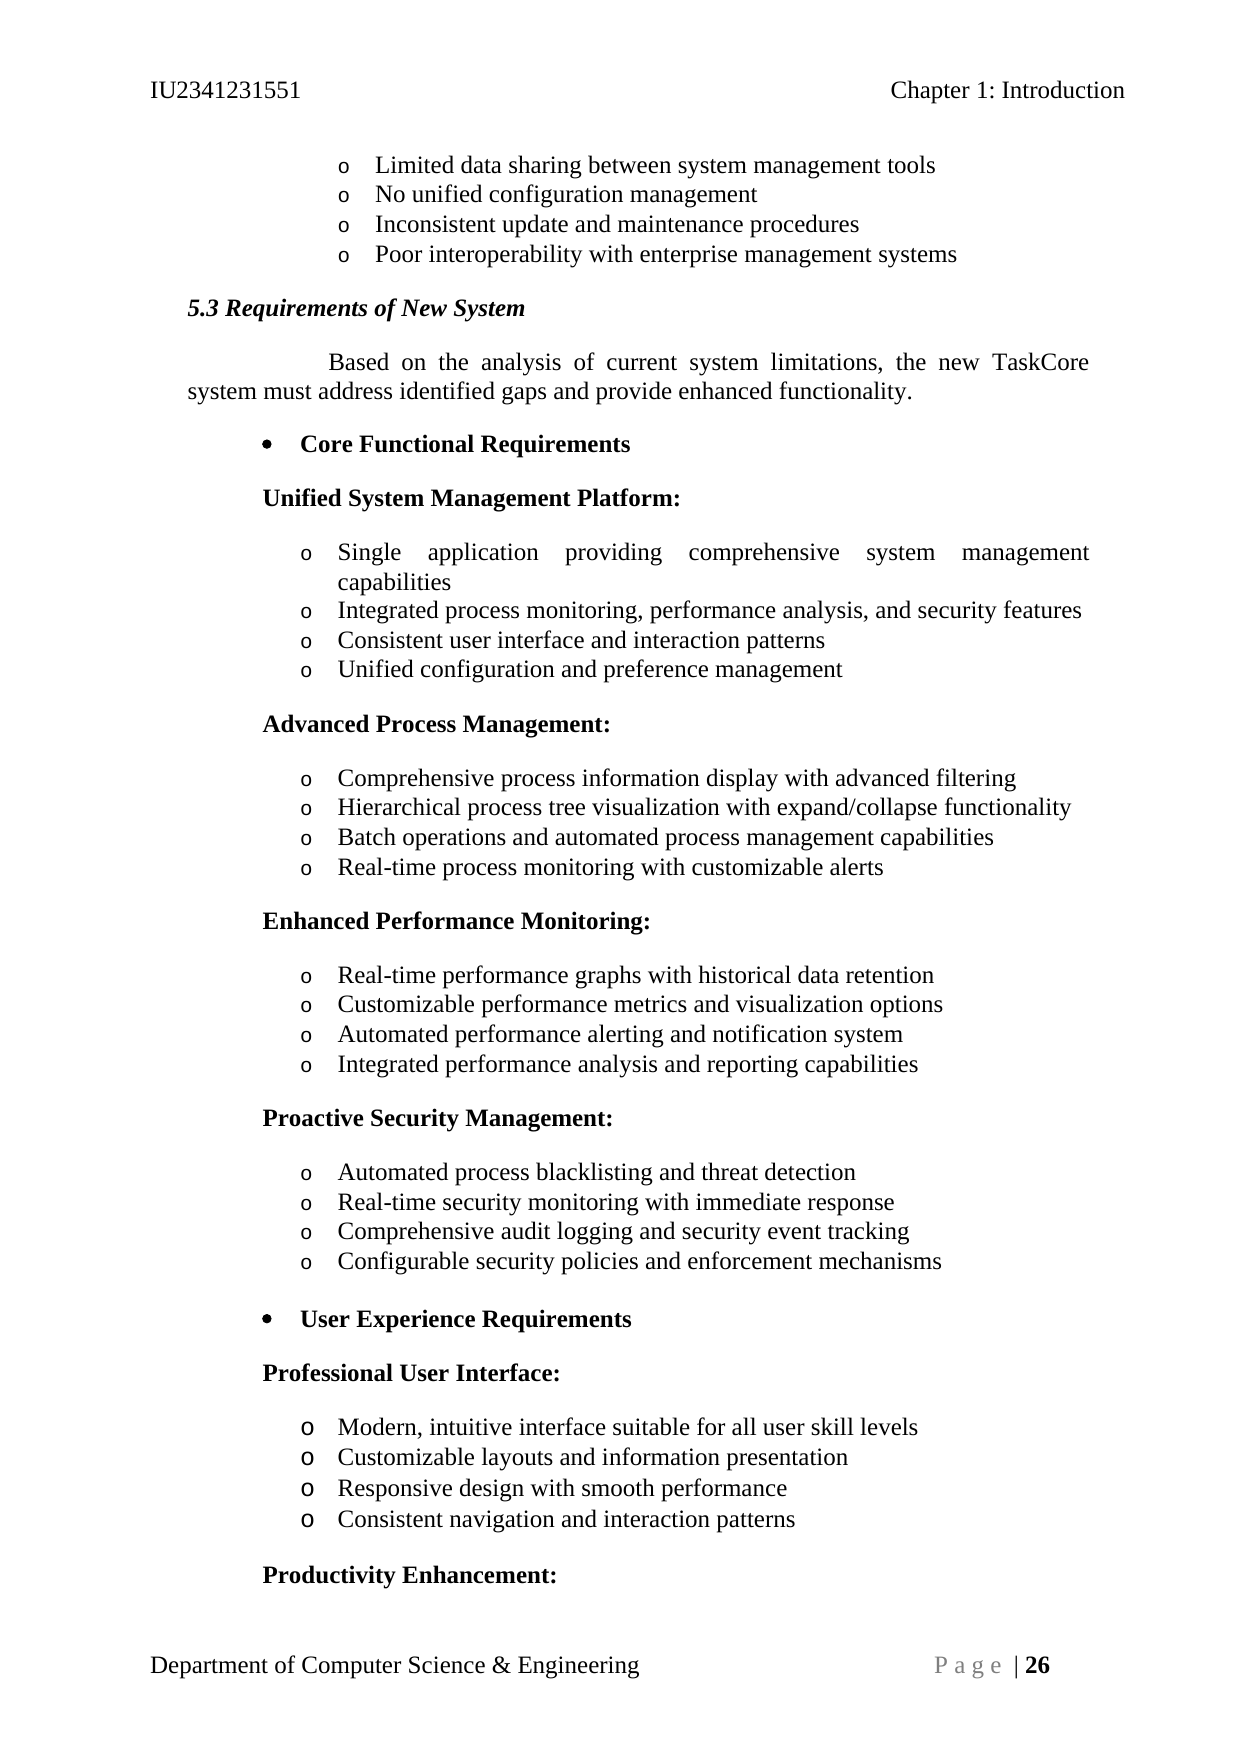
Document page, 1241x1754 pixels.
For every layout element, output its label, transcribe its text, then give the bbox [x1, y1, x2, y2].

text Professional User Interface: [150, 1358, 1090, 1387]
text Unified System Management Platform: [187, 483, 1090, 512]
list Integrated performance analysis and reporting capabilities [300, 1049, 1090, 1078]
list No unified configuration management [337, 179, 1090, 209]
text Based on the analysis of current system limitations, the new TaskCore system must address identified gaps and provide enhanced functionality. [187, 347, 1090, 404]
subtitle Requirements of New System [187, 293, 1090, 322]
list Poor interoperability with enterprise management systems [337, 239, 1090, 268]
list Comprehensive process information display with advanced filtering [300, 763, 1090, 792]
list User Experience Requirements [262, 1304, 1090, 1333]
list Batch operations and automated process management capabilities [300, 822, 1090, 852]
list Automated performance alerting and notification system [300, 1019, 1090, 1049]
text Enhanced Performance Monitoring: [150, 906, 1090, 935]
text Productivity Enhancement: [150, 1560, 1090, 1589]
list Real-time security monitoring with immediate response [300, 1187, 1090, 1216]
list Real-time process monitoring with customizable alerts [300, 852, 1090, 881]
list Customizable performance metrics and visualization options [300, 989, 1090, 1019]
list Real-time performance graphs with historical data retention [300, 960, 1090, 989]
list Core Functional Requirements [262, 429, 1090, 458]
list Consistent user interface and interaction patterns [300, 625, 1090, 654]
list Limited data sharing between system management tools [337, 150, 1090, 179]
list Configurable security policies and enforcement mechanisms [300, 1246, 1090, 1275]
list Responsive design with smooth performance [300, 1473, 1090, 1504]
list Modern, intuitive interface suitable for all user skill levels [300, 1412, 1090, 1442]
list Single application providing comprehensive system management capabilities [300, 537, 1090, 595]
text Proactive Security Management: [262, 1103, 1090, 1132]
text Advanced Process Management: [150, 709, 1090, 738]
list Integrated process monitoring, performance analysis, and security features [300, 595, 1090, 625]
list Hierarchical process tree visualization with expand/collapse functionality [300, 792, 1090, 822]
list Inconsistent update and maintenance procedures [337, 209, 1090, 239]
list Unified configuration and preference management [300, 654, 1090, 684]
list Customizable layouts and information presentation [300, 1442, 1090, 1473]
list Consistent navigation and interaction patterns [300, 1504, 1090, 1535]
list Automated process blacklisting and threat detection [300, 1157, 1090, 1187]
list Comprehensive audit logging and security event tracking [300, 1216, 1090, 1246]
